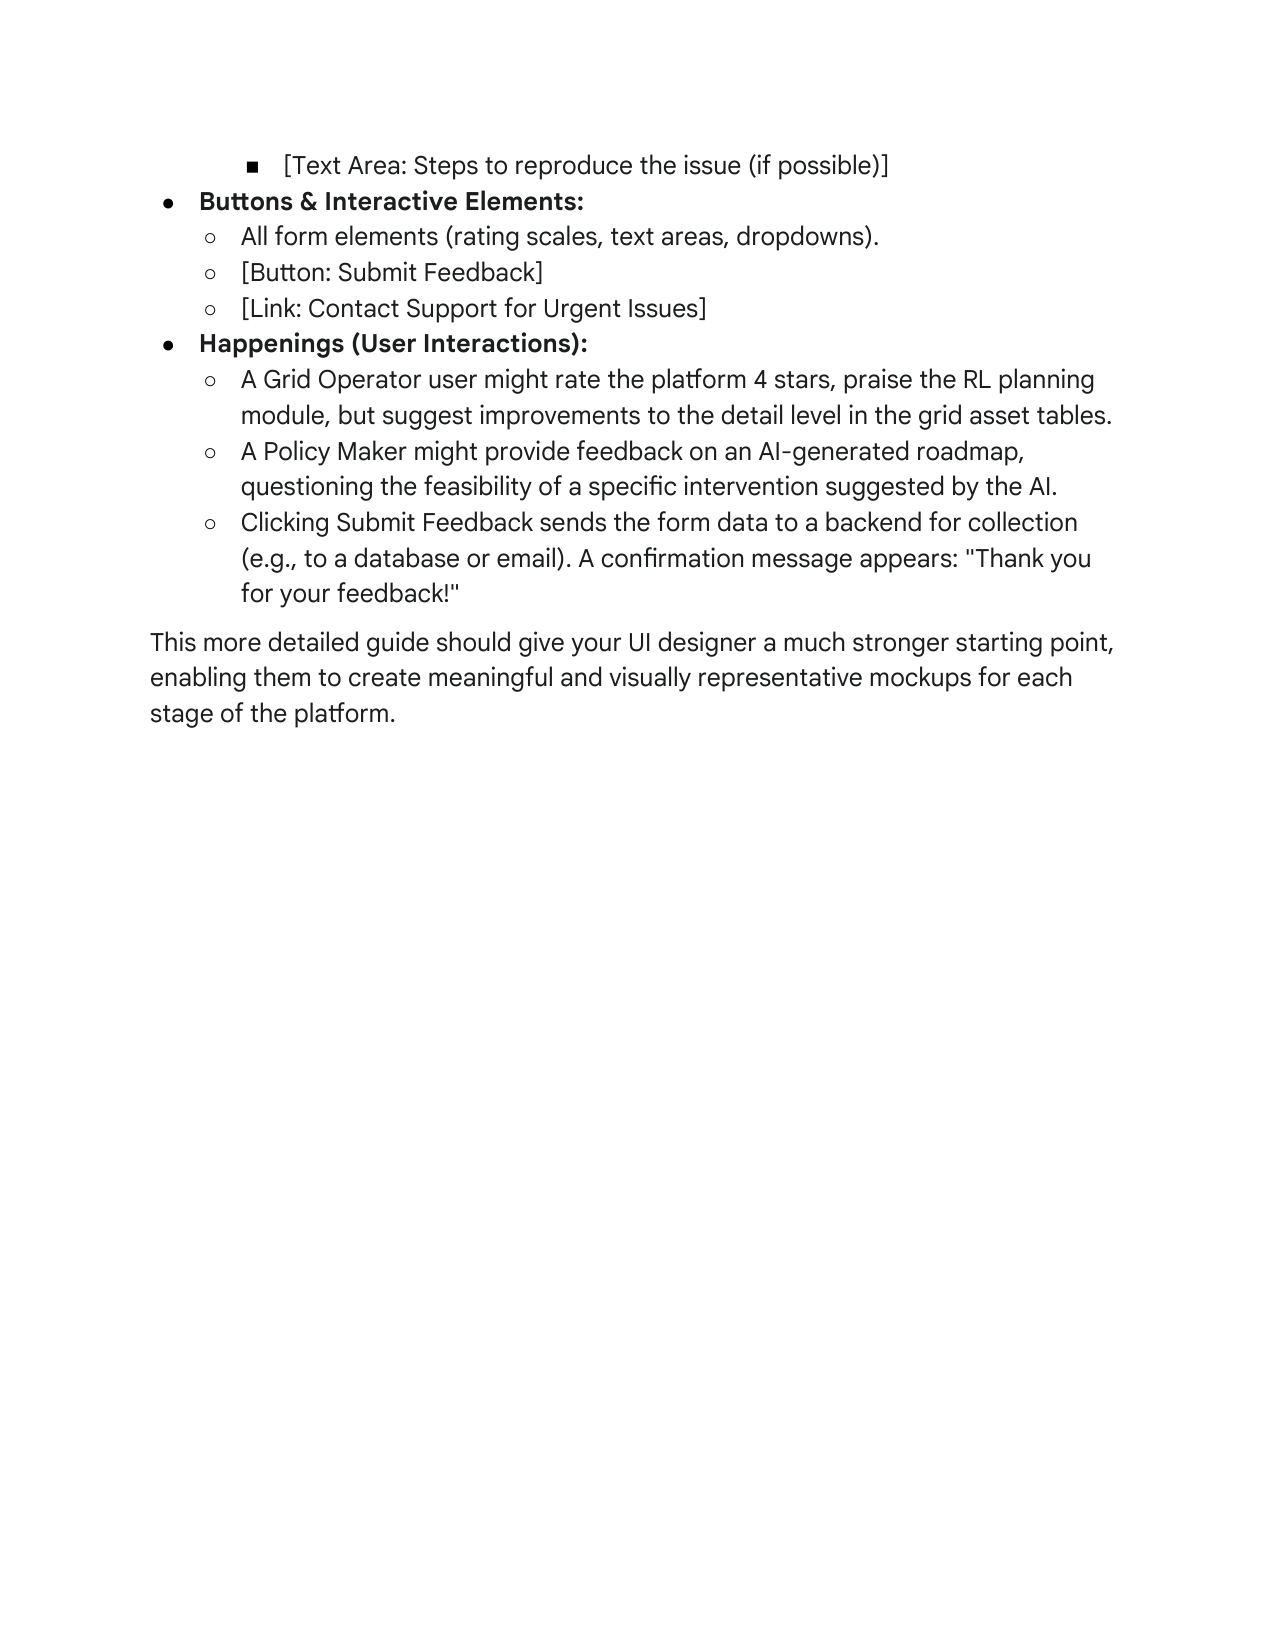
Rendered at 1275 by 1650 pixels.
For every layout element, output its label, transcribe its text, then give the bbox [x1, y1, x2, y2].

list Happenings (User Interactions): [161, 329, 1125, 360]
list [Text Area: Steps to reproduce the issue (if possible)] [245, 150, 1125, 181]
list [Link: Contact Support for Urgent Issues] [203, 293, 1125, 324]
text This more detailed guide should give your UI designer a much stronger starting point, enabling them to create meaningful and visually representative mockups for each stage of the platform. [150, 627, 1125, 730]
list A Policy Maker might provide feedback on an AI-generated roadmap, questioning the feasibility of a specific intervention suggested by the AI. [203, 436, 1125, 503]
list Clicking Submit Feedback sends the form data to a backend for collection (e.g., to a database or email). A confirmation message appears: "Thank you for your feedback!" [203, 507, 1125, 610]
list A Grid Operator user might rate the platform 4 stars, praise the RL planning module, but suggest improvements to the detail level in the grid asset tables. [203, 364, 1125, 431]
list [Button: Submit Feedback] [203, 257, 1125, 288]
list All form elements (rating scales, text areas, dropdowns). [203, 221, 1125, 253]
list Buttons & Interactive Elements: [161, 186, 1125, 217]
